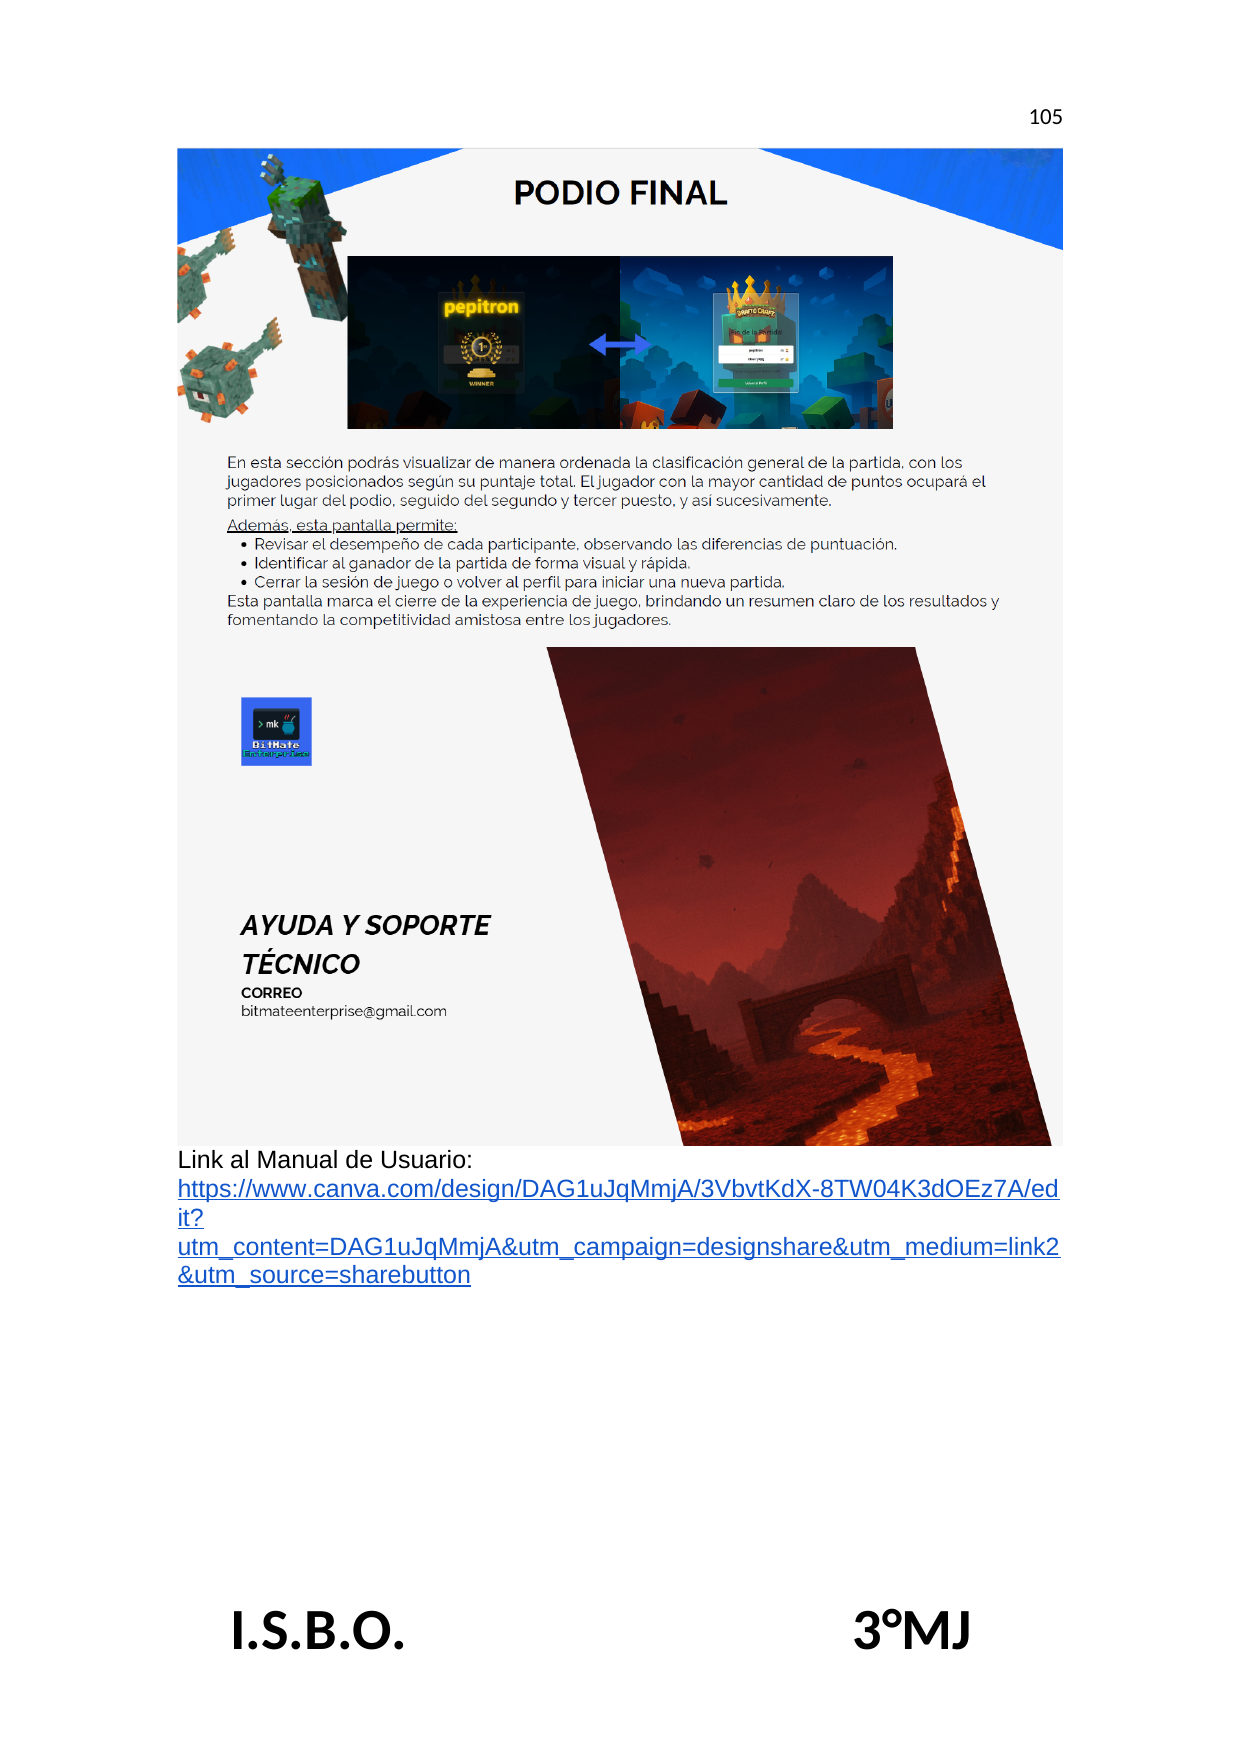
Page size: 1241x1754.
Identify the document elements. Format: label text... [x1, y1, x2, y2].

picture [177, 147, 1063, 1146]
text Link al Manual de Usuario: https://www.canva.com/design/DAG1uJqMmjA/3VbvtKdX-8TW04K3dOEz7A/edit?utm_content=DAG1uJqMmjA&utm_campaign=designshare&utm_medium=link2&utm_source=sharebutton [177, 1146, 1063, 1289]
